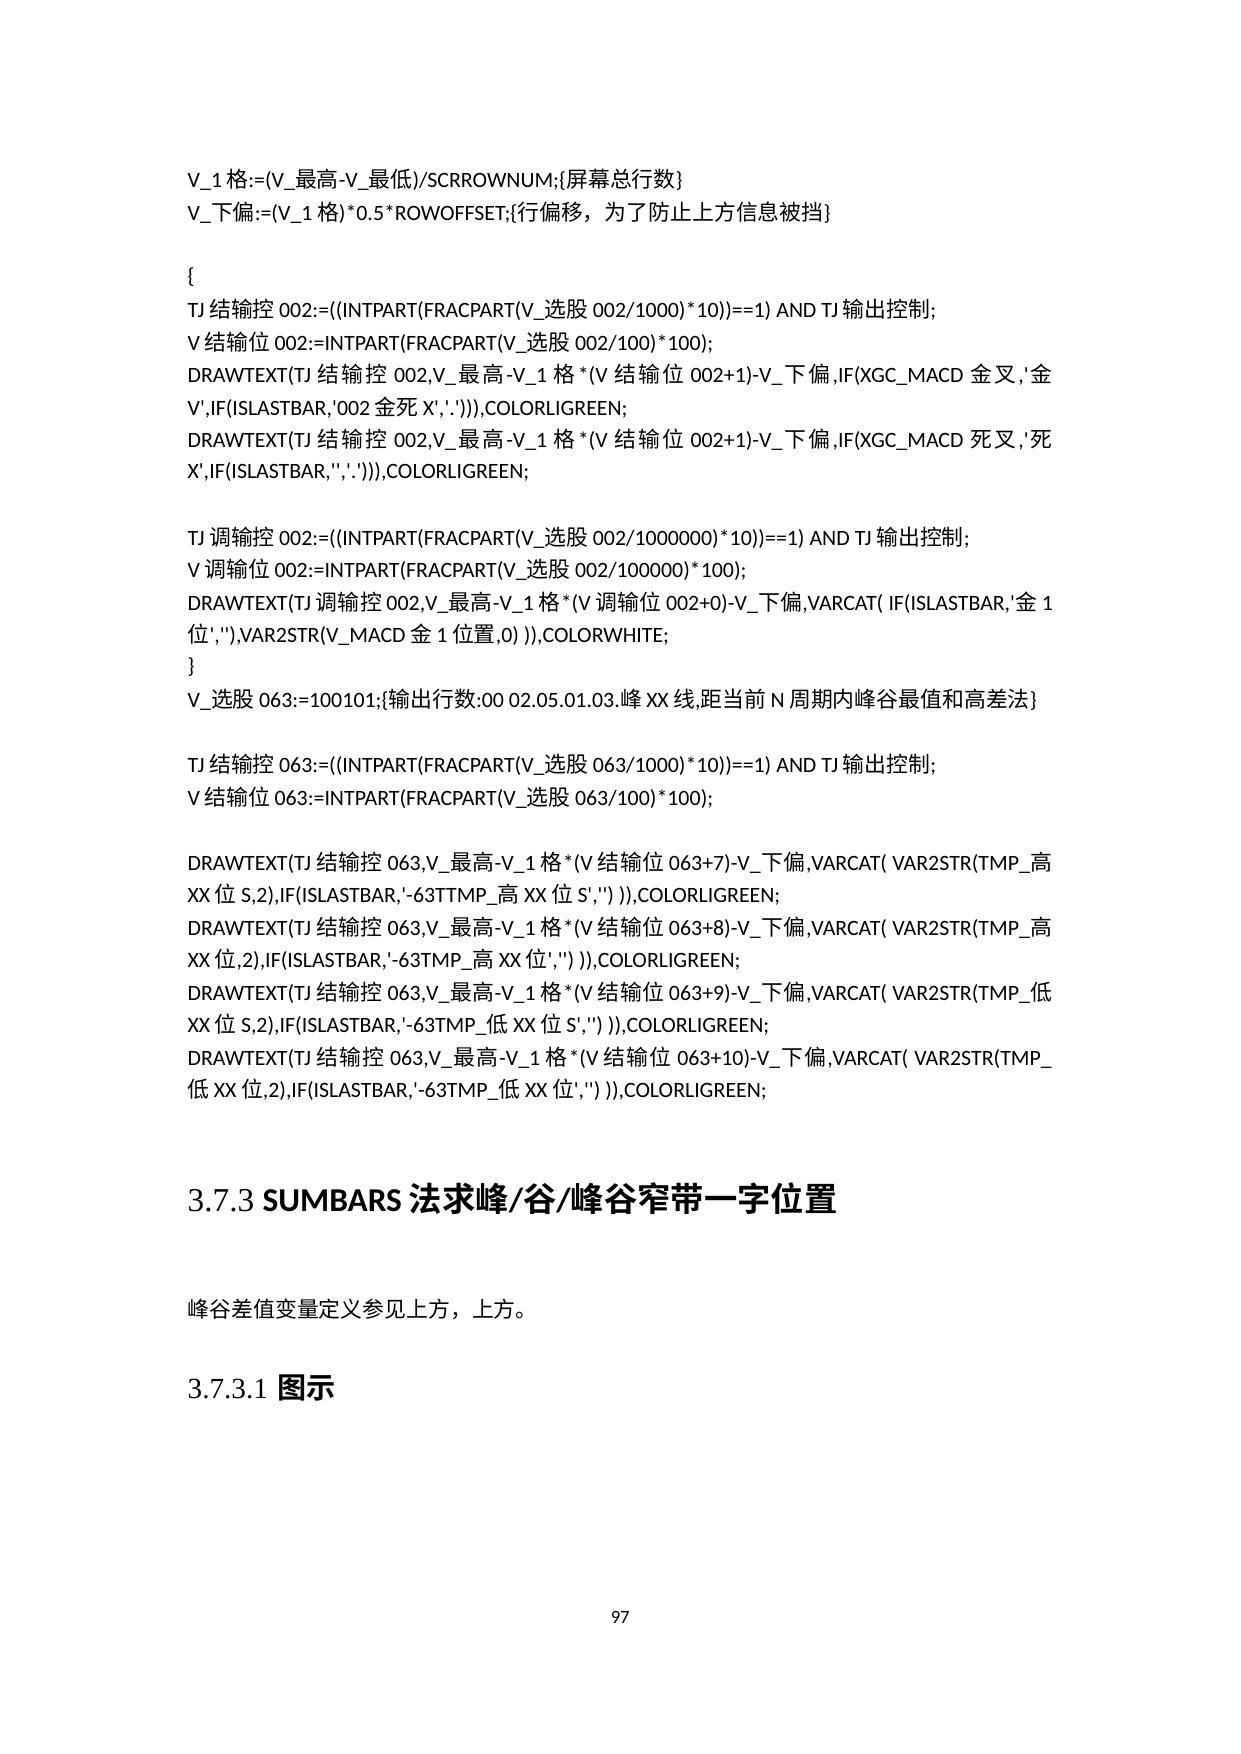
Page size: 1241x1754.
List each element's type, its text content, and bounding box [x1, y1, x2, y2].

text V结输位002:=INTPART(FRACPART(V_选股002/100)*100); [187, 324, 1053, 357]
text DRAWTEXT(TJ结输控063,V_最高-V_1格*(V结输位063+7)-V_下偏,VARCAT( VAR2STR(TMP_高XX位S,2),IF(ISLASTBAR,'-63TTMP_高XX位S','') )),COLORLIGREEN; [187, 844, 1053, 909]
subtitle 图示 [187, 1353, 1053, 1418]
text DRAWTEXT(TJ调输控002,V_最高-V_1格*(V调输位002+0)-V_下偏,VARCAT( IF(ISLASTBAR,'金1位',''),VAR2STR(V_MACD金1位置,0) )),COLORWHITE; [187, 584, 1053, 649]
text V结输位063:=INTPART(FRACPART(V_选股063/100)*100); [187, 779, 1053, 812]
text TJ结输控063:=((INTPART(FRACPART(V_选股063/1000)*10))==1) AND TJ输出控制; [187, 747, 1053, 779]
text V调输位002:=INTPART(FRACPART(V_选股002/100000)*100); [187, 552, 1053, 584]
text DRAWTEXT(TJ结输控002,V_最高-V_1格*(V结输位002+1)-V_下偏,IF(XGC_MACD金叉,'金V',IF(ISLASTBAR,'002金死X','.'))),COLORLIGREEN; [187, 357, 1053, 422]
text DRAWTEXT(TJ结输控063,V_最高-V_1格*(V结输位063+8)-V_下偏,VARCAT( VAR2STR(TMP_高XX位,2),IF(ISLASTBAR,'-63TMP_高XX位','') )),COLORLIGREEN; [187, 909, 1053, 974]
text V_1格:=(V_最高-V_最低)/SCRROWNUM;{屏幕总行数} [187, 162, 1053, 194]
text DRAWTEXT(TJ结输控002,V_最高-V_1格*(V结输位002+1)-V_下偏,IF(XGC_MACD死叉,'死X',IF(ISLASTBAR,'','.'))),COLORLIGREEN; [187, 422, 1053, 487]
text TJ结输控002:=((INTPART(FRACPART(V_选股002/1000)*10))==1) AND TJ输出控制; [187, 292, 1053, 324]
text DRAWTEXT(TJ结输控063,V_最高-V_1格*(V结输位063+9)-V_下偏,VARCAT( VAR2STR(TMP_低XX位S,2),IF(ISLASTBAR,'-63TMP_低XX位S','') )),COLORLIGREEN; [187, 974, 1053, 1039]
text V_下偏:=(V_1格)*0.5*ROWOFFSET;{行偏移，为了防止上方信息被挡} [187, 194, 1053, 227]
subtitle SUMBARS法求峰/谷/峰谷窄带一字位置 [187, 1164, 1053, 1229]
text TJ调输控002:=((INTPART(FRACPART(V_选股002/1000000)*10))==1) AND TJ输出控制; [187, 519, 1053, 552]
text DRAWTEXT(TJ结输控063,V_最高-V_1格*(V结输位063+10)-V_下偏,VARCAT( VAR2STR(TMP_低XX位,2),IF(ISLASTBAR,'-63TMP_低XX位','') )),COLORLIGREEN; [187, 1039, 1053, 1104]
text } [187, 649, 1053, 682]
text { [187, 259, 1053, 292]
text 峰谷差值变量定义参见上方，见上方。 [187, 1291, 1053, 1324]
text V_选股063:=100101;{输出行数:00 02.05.01.03.峰XX线,距当前N周期内峰谷最值和高差法} [187, 682, 1053, 714]
